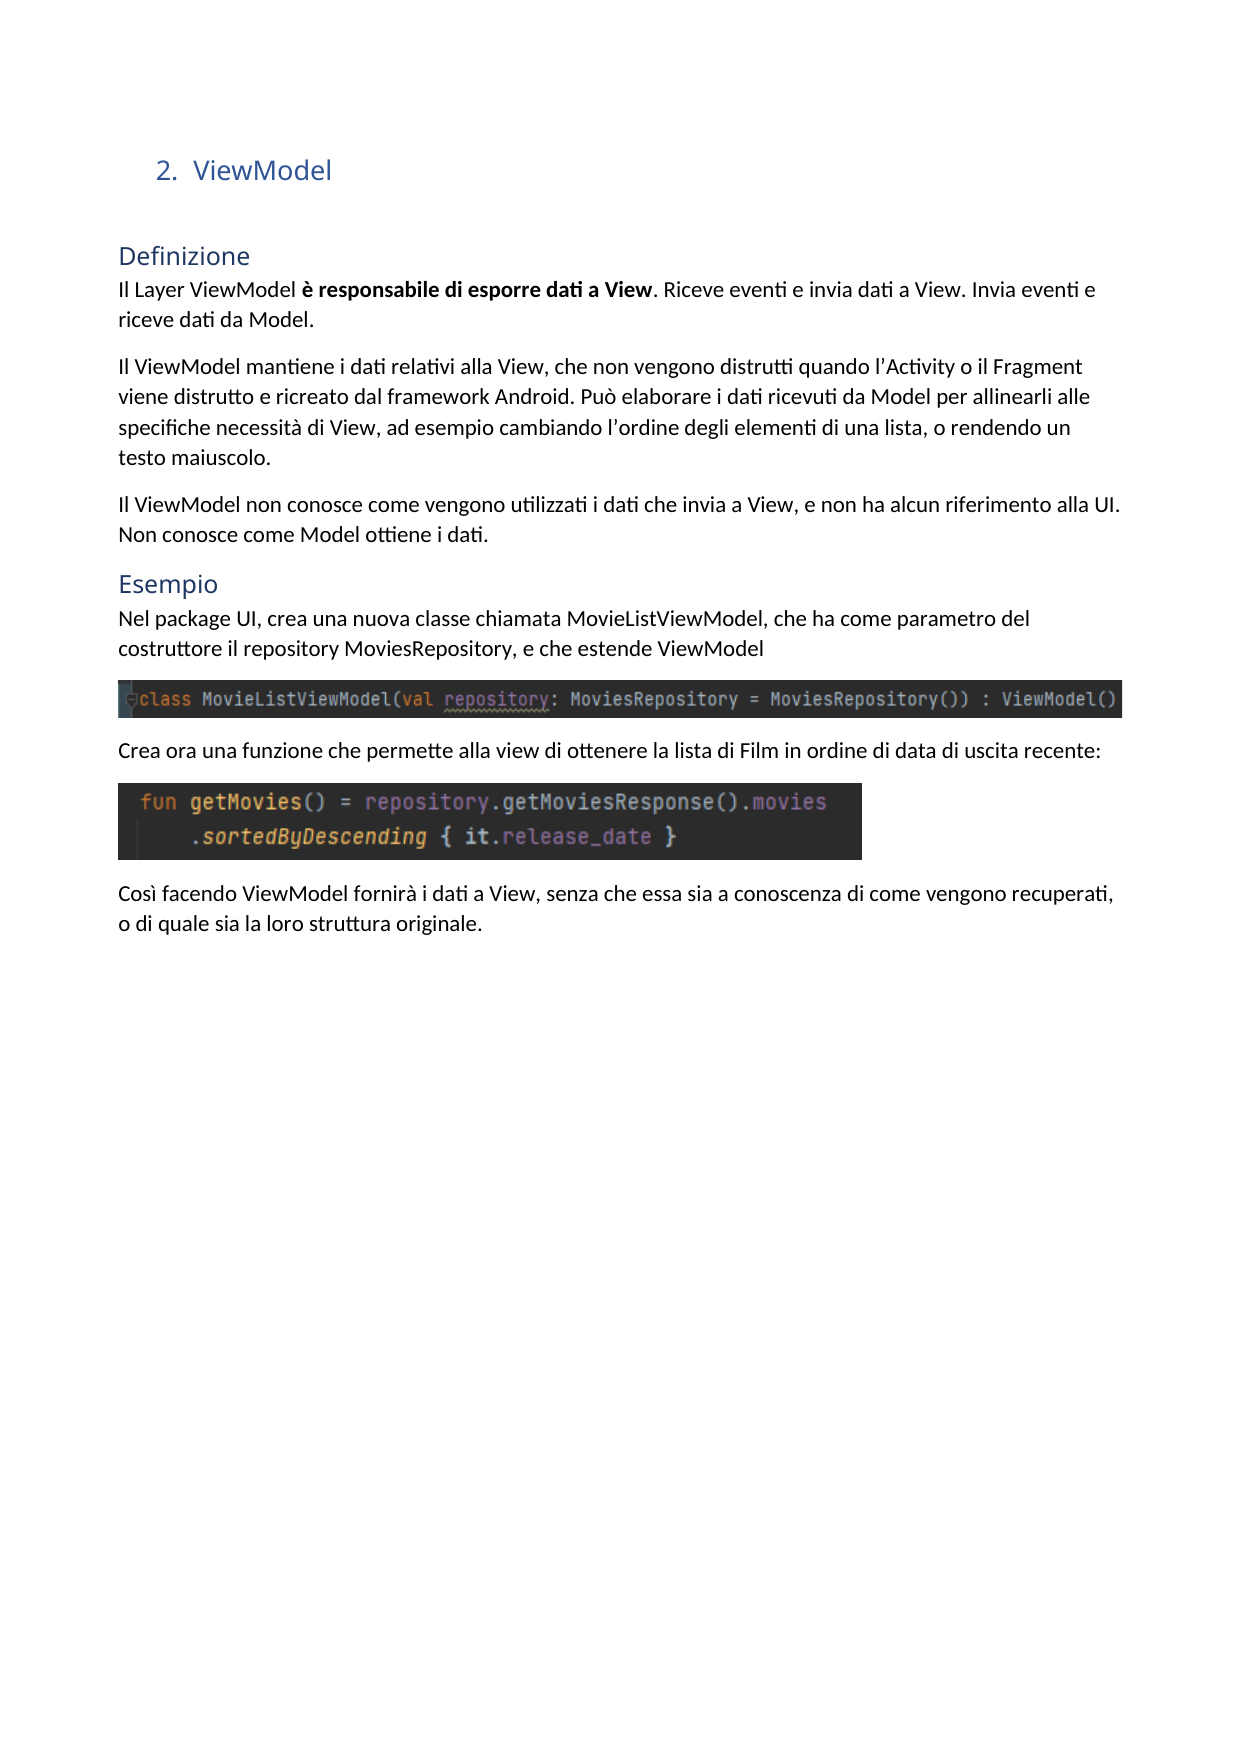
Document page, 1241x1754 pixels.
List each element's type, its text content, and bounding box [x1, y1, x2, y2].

subtitle ViewModel [156, 152, 1122, 189]
text Nel package UI, crea una nuova classe chiamata MovieListViewModel, che ha come parametro del costruttore il repository MoviesRepository, e che estende ViewModel [118, 604, 1122, 662]
text Il Layer ViewModel è responsabile di esporre dati a View. Riceve eventi e invia dati a View. Invia eventi e riceve dati da Model. [118, 275, 1122, 333]
text Così facendo ViewModel fornirà i dati a View, senza che essa sia a conoscenza di come vengono recuperati, o di quale sia la loro struttura originale. [118, 879, 1122, 937]
picture [118, 680, 1123, 718]
text Il ViewModel non conosce come vengono utilizzati i dati che invia a View, e non ha alcun riferimento alla UI. Non conosce come Model ottiene i dati. [118, 490, 1122, 548]
picture [118, 783, 862, 860]
text Crea ora una funzione che permette alla view di ottenere la lista di Film in ordine di data di uscita recente: [118, 736, 1122, 764]
subtitle Definizione [118, 238, 1122, 272]
text Il ViewModel mantiene i dati relativi alla View, che non vengono distrutti quando l’Activity o il Fragment viene distrutto e ricreato dal framework Android. Può elaborare i dati ricevuti da Model per allinearli alle specifiche necessità di View, ad esempio cambiando l’ordine degli elementi di una lista, o rendendo un testo maiuscolo. [118, 352, 1122, 471]
subtitle Esempio [118, 567, 1122, 601]
